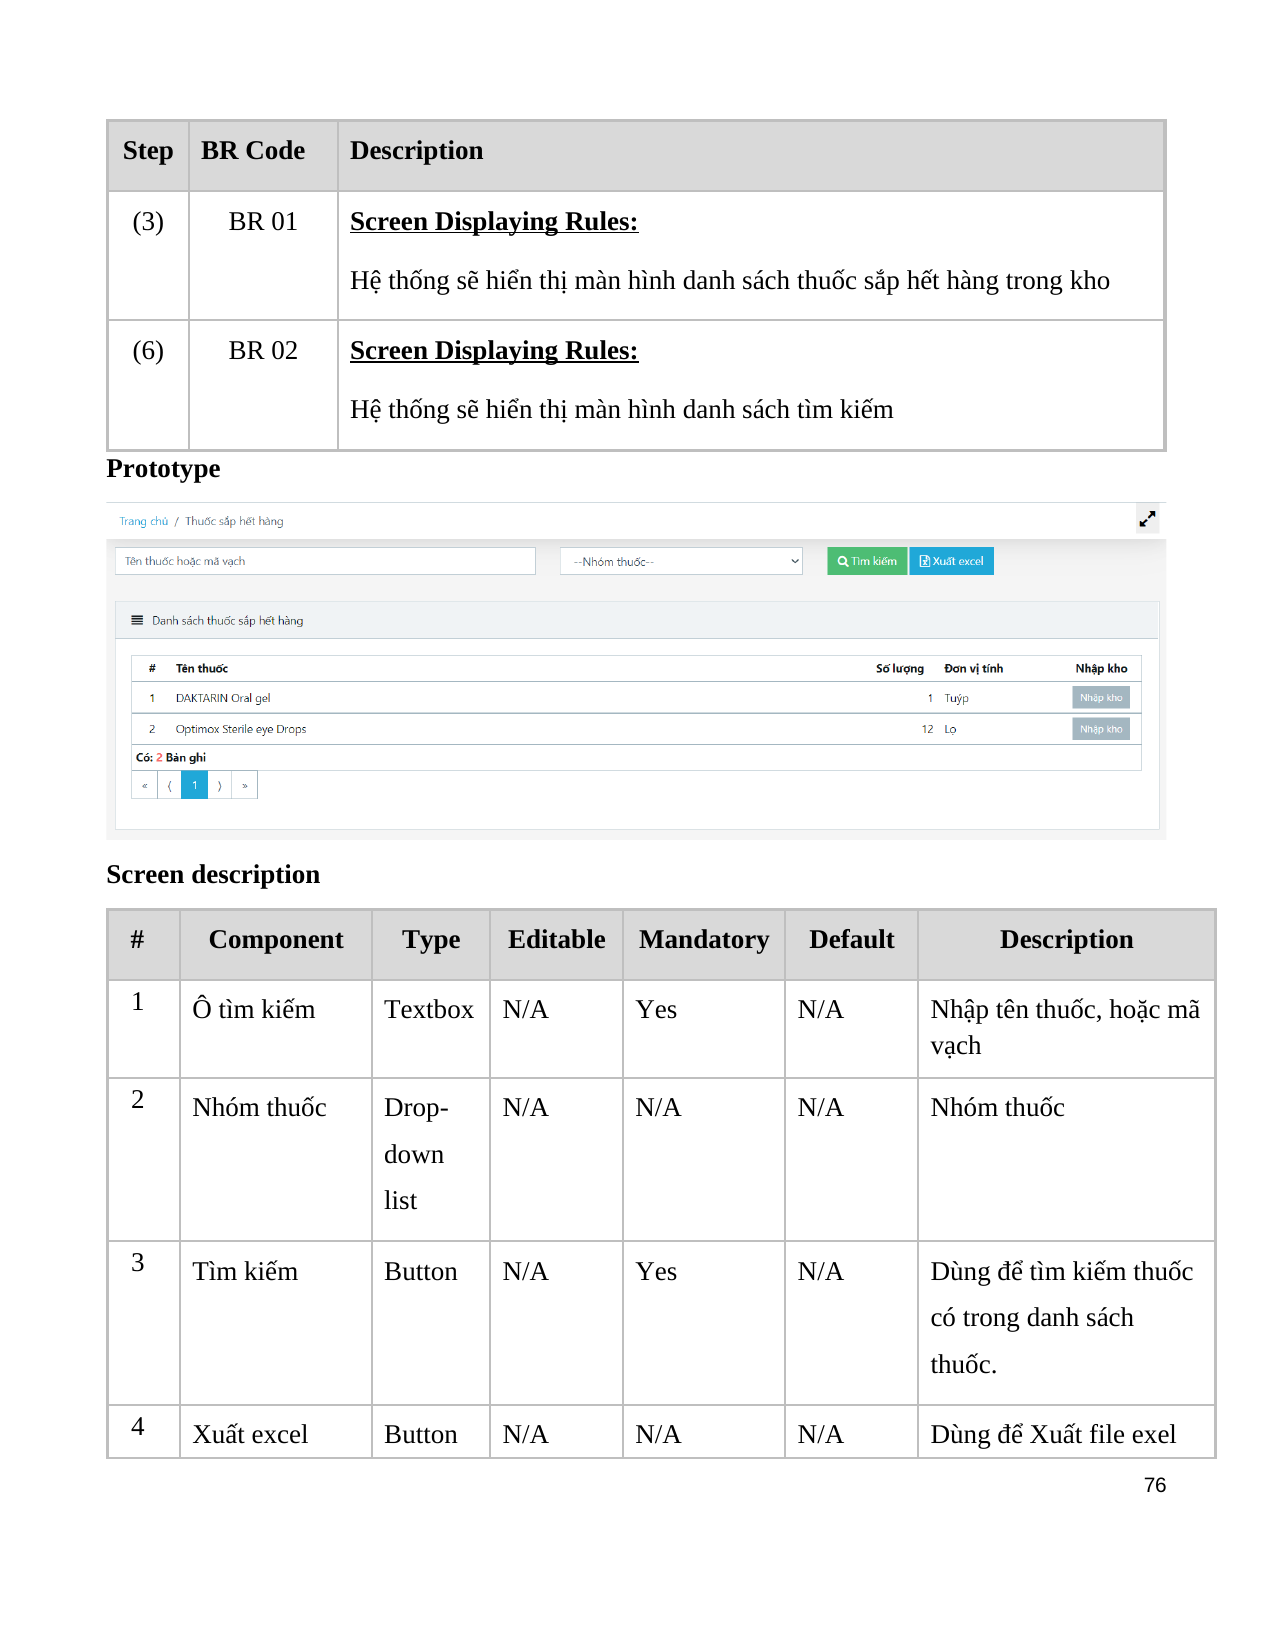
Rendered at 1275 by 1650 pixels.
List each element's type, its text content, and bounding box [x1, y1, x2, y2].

table_cell Yes [624, 1242, 784, 1404]
table_cell Yes [624, 981, 784, 1077]
table_header Component [181, 911, 371, 979]
table_cell N/A [786, 981, 917, 1077]
table_cell (6) [109, 321, 188, 449]
table_header Editable [491, 911, 622, 979]
table_cell N/A [624, 1406, 784, 1457]
table_cell (3) [109, 192, 188, 319]
table_cell Tìm kiếm [181, 1242, 371, 1404]
table_header Step [109, 122, 188, 190]
table_cell 4 [109, 1406, 179, 1457]
table_header Type [373, 911, 489, 979]
table_cell N/A [624, 1079, 784, 1240]
table_header BR Code [190, 122, 337, 190]
table_cell Nhóm thuốc [919, 1079, 1214, 1240]
table_header Description [339, 122, 1163, 190]
table_cell BR 01 [190, 192, 337, 319]
table_cell N/A [786, 1242, 917, 1404]
table_header Mandatory [624, 911, 784, 979]
table_cell N/A [491, 981, 622, 1077]
text Screen description [106, 858, 1167, 889]
table_cell Xuất excel [181, 1406, 371, 1457]
table_cell 2 [109, 1079, 179, 1240]
table_cell N/A [491, 1242, 622, 1404]
table_cell Textbox [373, 981, 489, 1077]
table_cell 3 [109, 1242, 179, 1404]
picture [106, 501, 1167, 840]
table_cell Button [373, 1406, 489, 1457]
table_cell Button [373, 1242, 489, 1404]
text Prototype [106, 452, 1167, 483]
table_cell Screen Displaying Rules: Hệ thống sẽ hiển thị màn hình danh sách tìm kiếm [339, 321, 1163, 449]
table_header Description [919, 911, 1214, 979]
table_cell Nhập tên thuốc, hoặc mã vạch [919, 981, 1214, 1077]
table_cell N/A [786, 1079, 917, 1240]
table_header Default [786, 911, 917, 979]
table_cell BR 02 [190, 321, 337, 449]
table_cell N/A [491, 1406, 622, 1457]
table_cell N/A [786, 1406, 917, 1457]
table_cell 1 [109, 981, 179, 1077]
table_cell Nhóm thuốc [181, 1079, 371, 1240]
table_cell Drop-down list [373, 1079, 489, 1240]
table_cell Dùng để tìm kiếm thuốc có trong danh sách thuốc. [919, 1242, 1214, 1404]
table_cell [919, 1406, 1214, 1457]
table_header # [109, 911, 179, 979]
table_cell N/A [491, 1079, 622, 1240]
table_cell Screen Displaying Rules: Hệ thống sẽ hiển thị màn hình danh sách thuốc sắp hết hàng trong kho [339, 192, 1163, 319]
table_cell Ô tìm kiếm [181, 981, 371, 1077]
